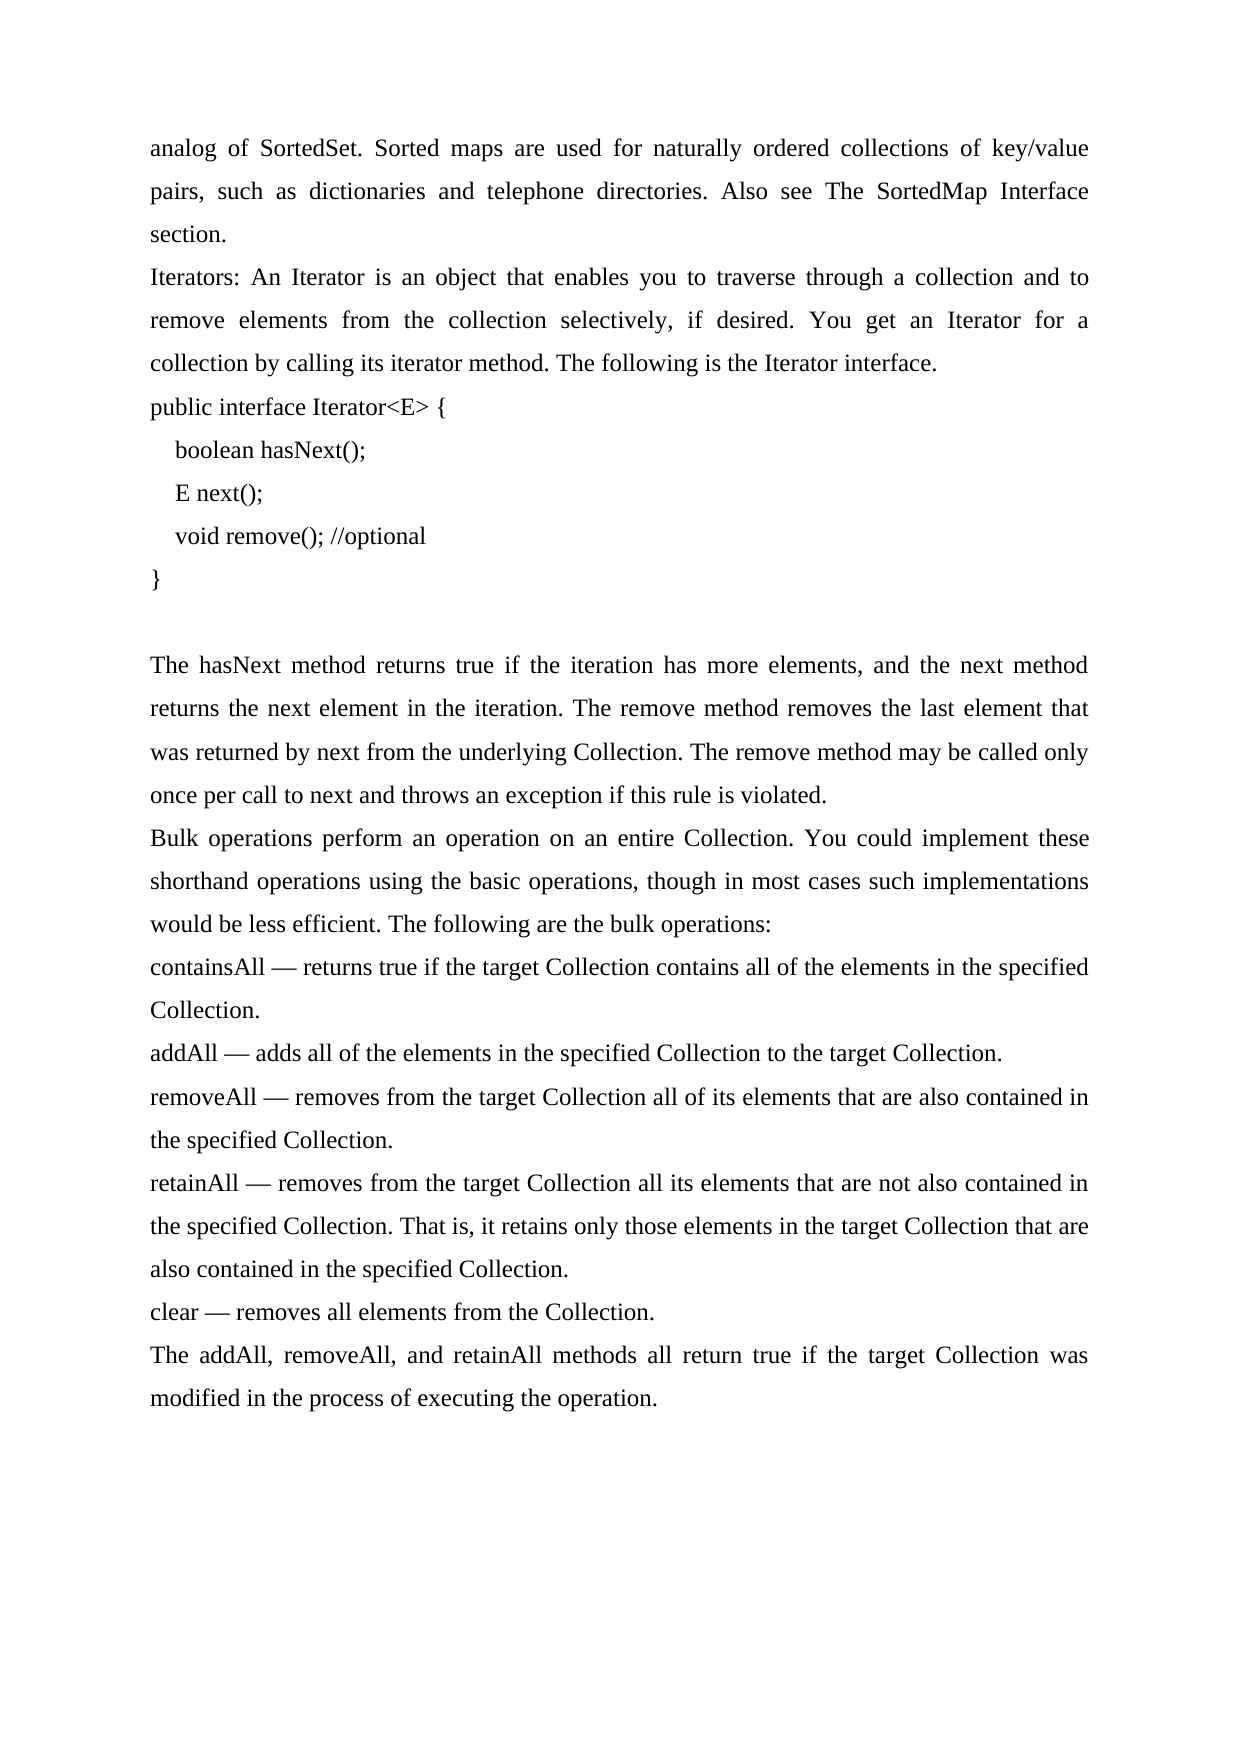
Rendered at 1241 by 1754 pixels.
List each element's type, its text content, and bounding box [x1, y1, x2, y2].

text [150, 133, 1090, 248]
text The addAll, removeAll, and retainAll methods all return true if the target Collection was modified in the process of executing the operation. [150, 1340, 1090, 1412]
text Bulk operations perform an operation on an entire Collection. You could implement these shorthand operations using the basic operations, though in most cases such implementations would be less efficient. The following are the bulk operations: [150, 823, 1090, 938]
text removeAll — removes from the target Collection all of its elements that are also contained in the specified Collection. [150, 1082, 1090, 1153]
text clear — removes all elements from the Collection. [150, 1297, 1090, 1326]
text retainAll — removes from the target Collection all its elements that are not also contained in the specified Collection. That is, it retains only those elements in the target Collection that are also contained in the specified Collection. [150, 1168, 1090, 1283]
text void remove(); //optional [150, 521, 1090, 550]
text Iterators: An Iterator is an object that enables you to traverse through a collection and to remove elements from the collection selectively, if desired. You get an Iterator for a collection by calling its iterator method. The following is the Iterator interface. [150, 262, 1090, 377]
text } [150, 564, 1090, 593]
text boolean hasNext(); [150, 435, 1090, 463]
text addAll — adds all of the elements in the specified Collection to the target Collection. [150, 1038, 1090, 1067]
text public interface Iterator<E> { [150, 392, 1090, 420]
text containsAll — returns true if the target Collection contains all of the elements in the specified Collection. [150, 952, 1090, 1024]
text The hasNext method returns true if the iteration has more elements, and the next method returns the next element in the iteration. The remove method removes the last element that was returned by next from the underlying Collection. The remove method may be called only once per call to next and throws an exception if this rule is violated. [150, 650, 1090, 808]
text E next(); [150, 478, 1090, 507]
